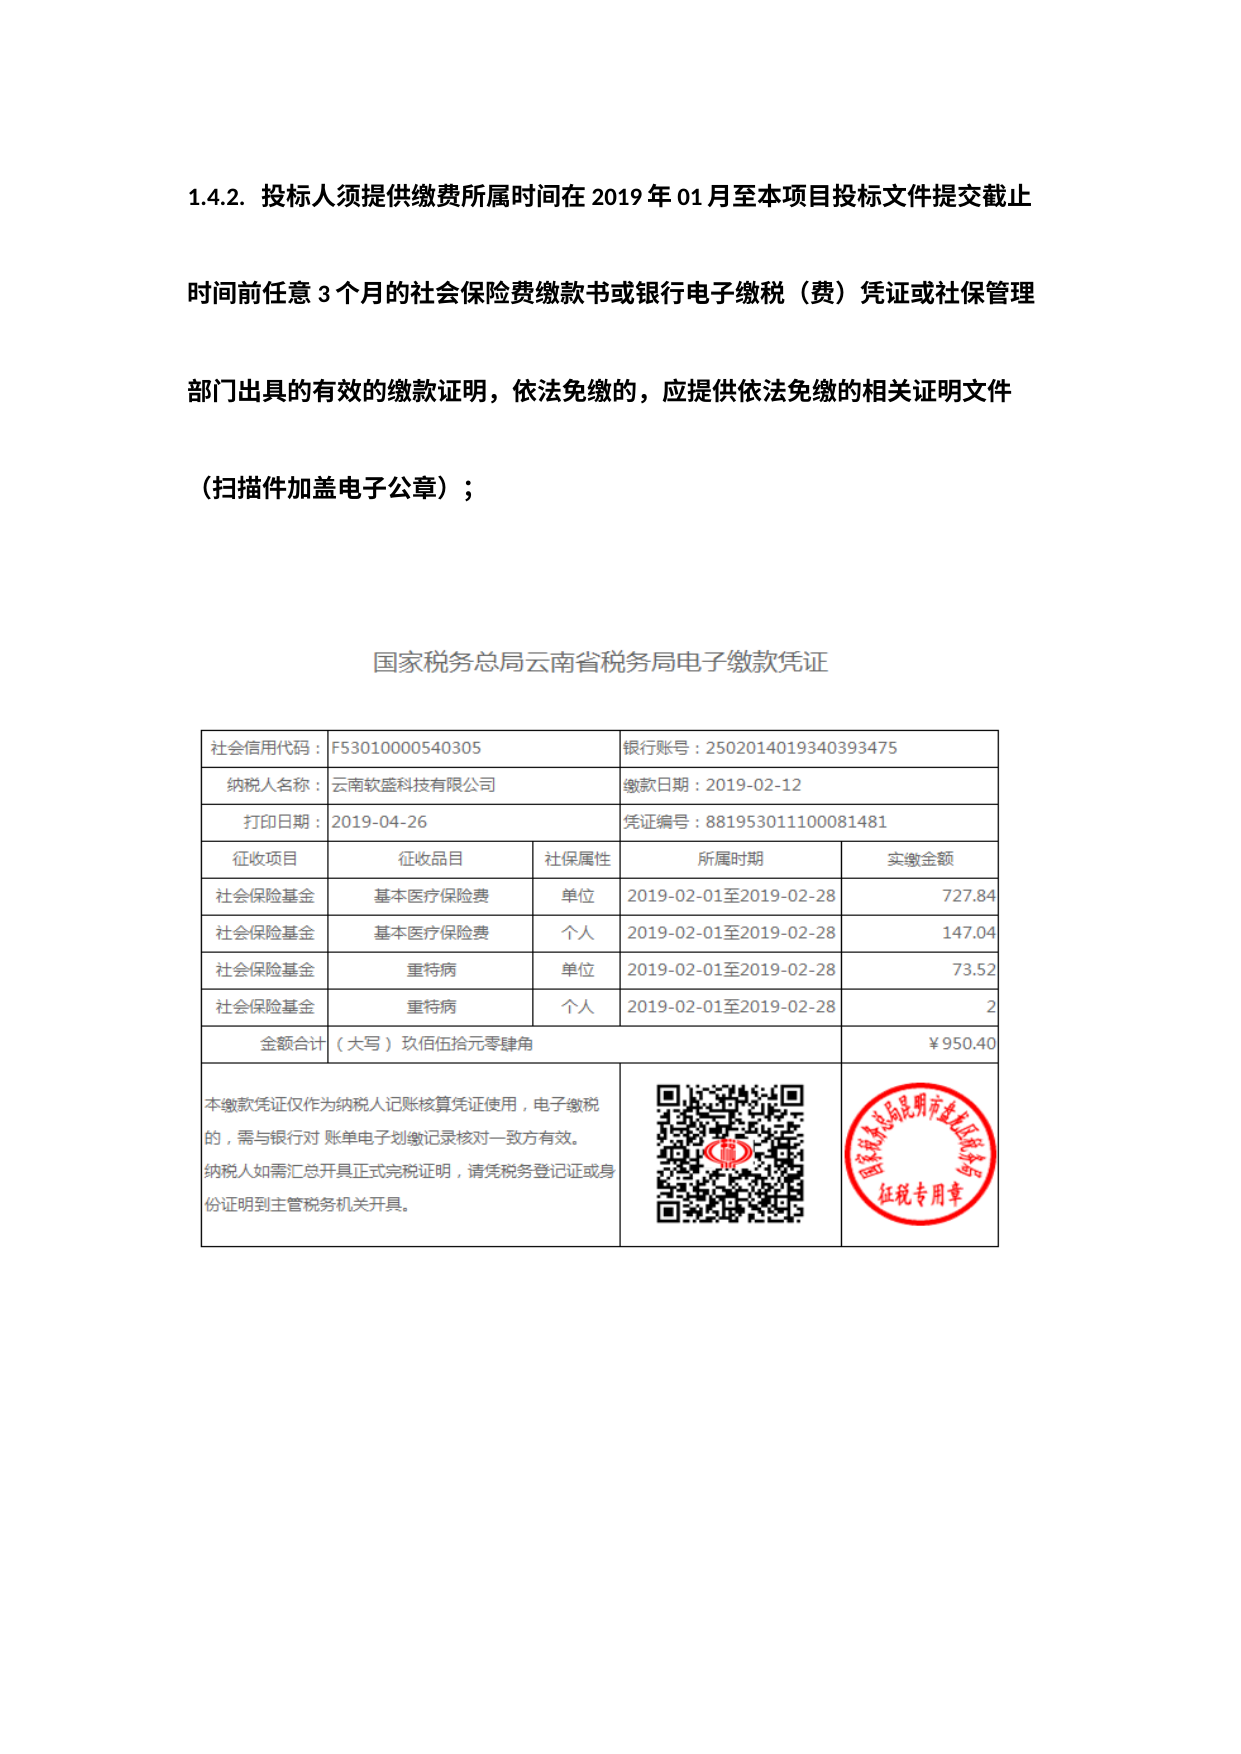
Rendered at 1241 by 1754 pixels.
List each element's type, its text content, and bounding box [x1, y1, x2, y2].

picture [187, 631, 1013, 1258]
subtitle 投标人须提供缴费所属时间在2019年01月至本项目投标文件提交截止时间前任意3个月的社会保险费缴款书或银行电子缴税（费）凭证或社保管理部门出具的有效的缴款证明，依法免缴的，应提供依法免缴的相关证明文件（扫描件加盖电子公章）； [187, 162, 1053, 519]
